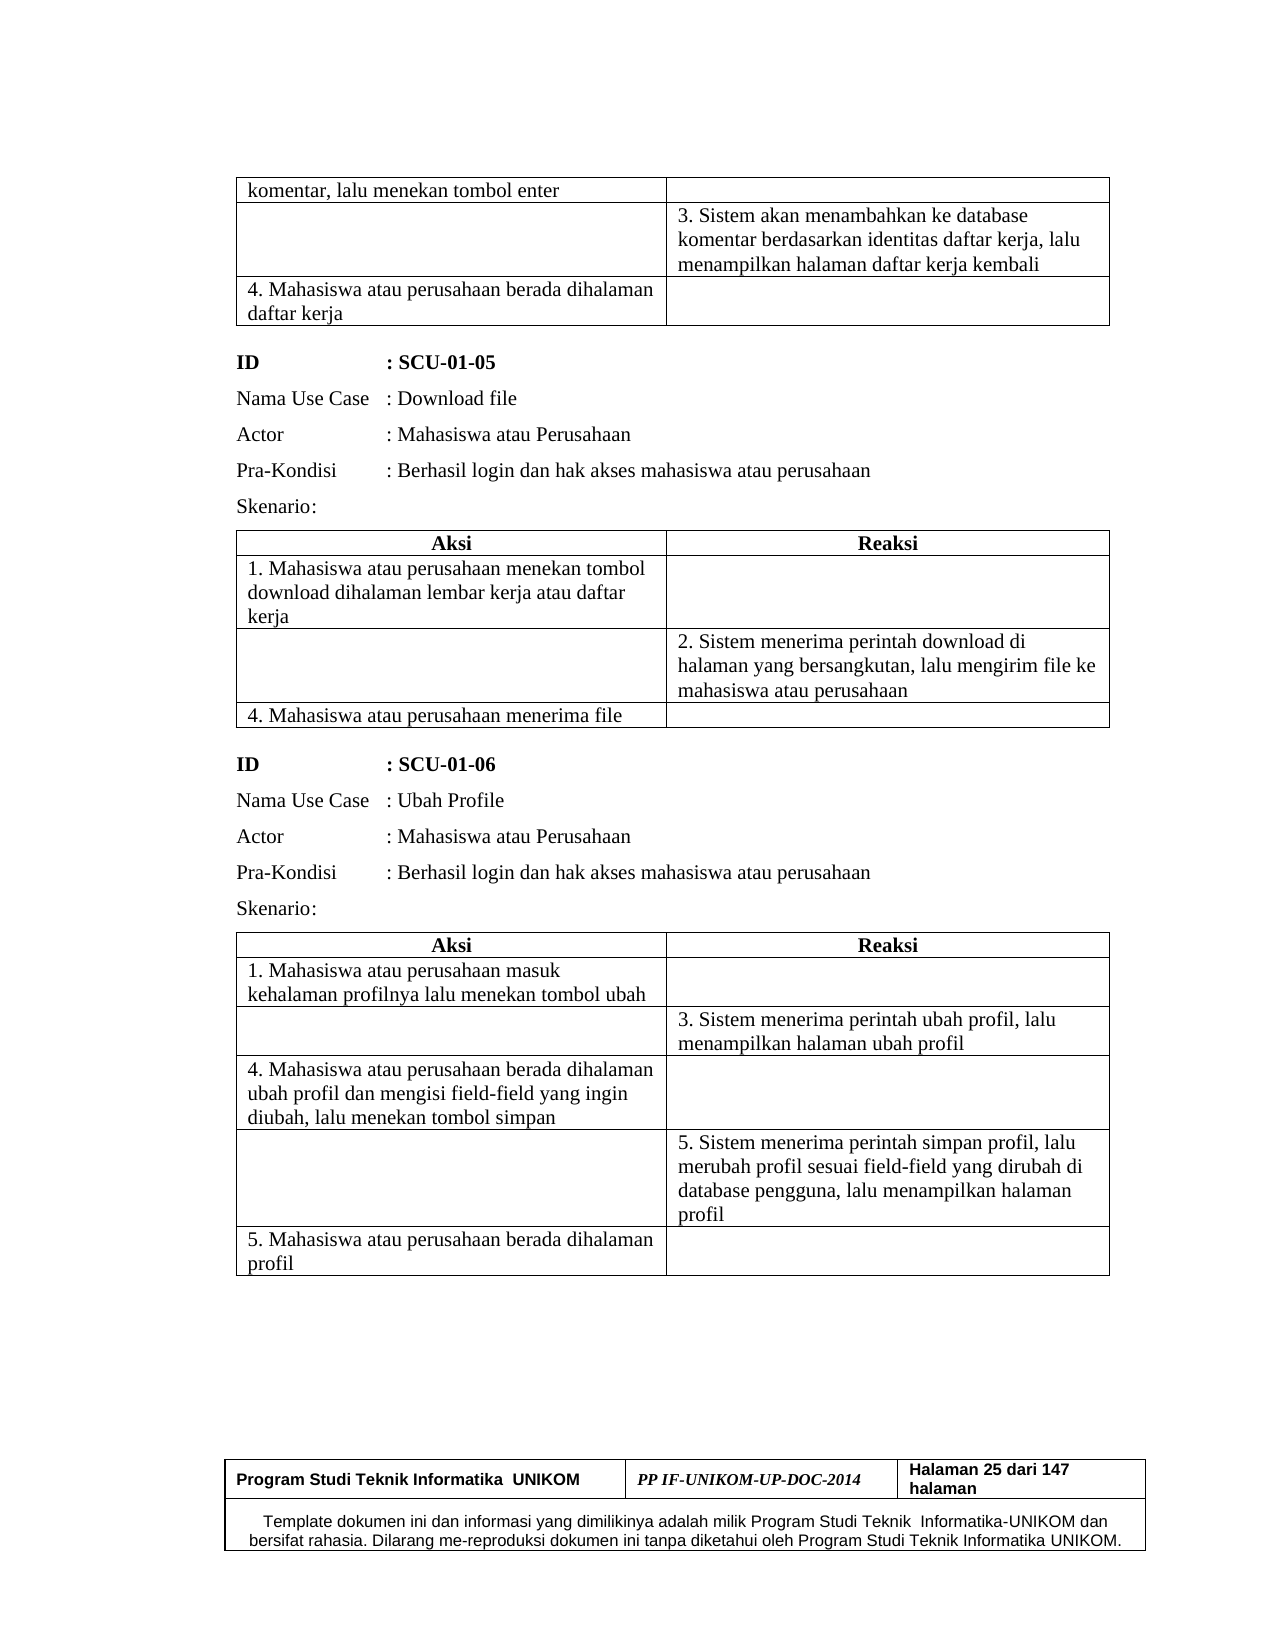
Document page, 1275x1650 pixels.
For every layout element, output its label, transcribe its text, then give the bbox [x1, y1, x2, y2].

text ID : SCU-01-06 [236, 752, 1098, 776]
table_cell 3. Sistem akan menambahkan ke database komentar berdasarkan identitas daftar kerja, lalu menampilkan halaman daftar kerja kembali [667, 203, 1109, 276]
table_cell 4. Mahasiswa atau perusahaan menerima file [237, 703, 666, 727]
table_header Reaksi [667, 531, 1109, 555]
table_cell [237, 1007, 666, 1055]
text Pra-Kondisi : Berhasil login dan hak akses mahasiswa atau perusahaan [236, 860, 1098, 884]
text Nama Use Case : Download file [236, 386, 1098, 410]
table_cell [237, 629, 666, 702]
table_cell [667, 703, 1109, 727]
table_cell [667, 178, 1109, 202]
table_cell 1. Mahasiswa atau perusahaan masuk kehalaman profilnya lalu menekan tombol ubah [237, 958, 666, 1006]
table_cell [667, 556, 1109, 628]
table_cell [237, 1130, 666, 1226]
table_cell 5. Sistem menerima perintah simpan profil, lalu merubah profil sesuai field-field yang dirubah di database pengguna, lalu menampilkan halaman profil [667, 1130, 1109, 1226]
table_cell 1. Mahasiswa atau perusahaan menekan tombol download dihalaman lembar kerja atau daftar kerja [237, 556, 666, 628]
text Nama Use Case : Ubah Profile [236, 788, 1098, 812]
table_cell [667, 277, 1109, 325]
table_cell 4. Mahasiswa atau perusahaan berada dihalaman ubah profil dan mengisi field-field yang ingin diubah, lalu menekan tombol simpan [237, 1056, 666, 1129]
text Actor : Mahasiswa atau Perusahaan [236, 824, 1098, 848]
text Skenario : [236, 896, 1098, 920]
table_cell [237, 178, 666, 202]
text Skenario : [236, 494, 1098, 518]
table_cell 2. Sistem menerima perintah download di halaman yang bersangkutan, lalu mengirim file ke mahasiswa atau perusahaan [667, 629, 1109, 702]
table_cell 5. Mahasiswa atau perusahaan berada dihalaman profil [237, 1227, 666, 1275]
table_header Reaksi [667, 933, 1109, 957]
table_cell [237, 203, 666, 276]
table_cell 4. Mahasiswa atau perusahaan berada dihalaman daftar kerja [237, 277, 666, 325]
table_cell [667, 958, 1109, 1006]
text ID : SCU-01-05 [236, 350, 1098, 374]
text Actor : Mahasiswa atau Perusahaan [236, 422, 1098, 446]
table_header Aksi [237, 933, 666, 957]
table_header Aksi [237, 531, 666, 555]
table_cell [667, 1056, 1109, 1129]
text Pra-Kondisi : Berhasil login dan hak akses mahasiswa atau perusahaan [236, 458, 1098, 482]
table_cell [667, 1227, 1109, 1275]
table_cell 3. Sistem menerima perintah ubah profil, lalu menampilkan halaman ubah profil [667, 1007, 1109, 1055]
